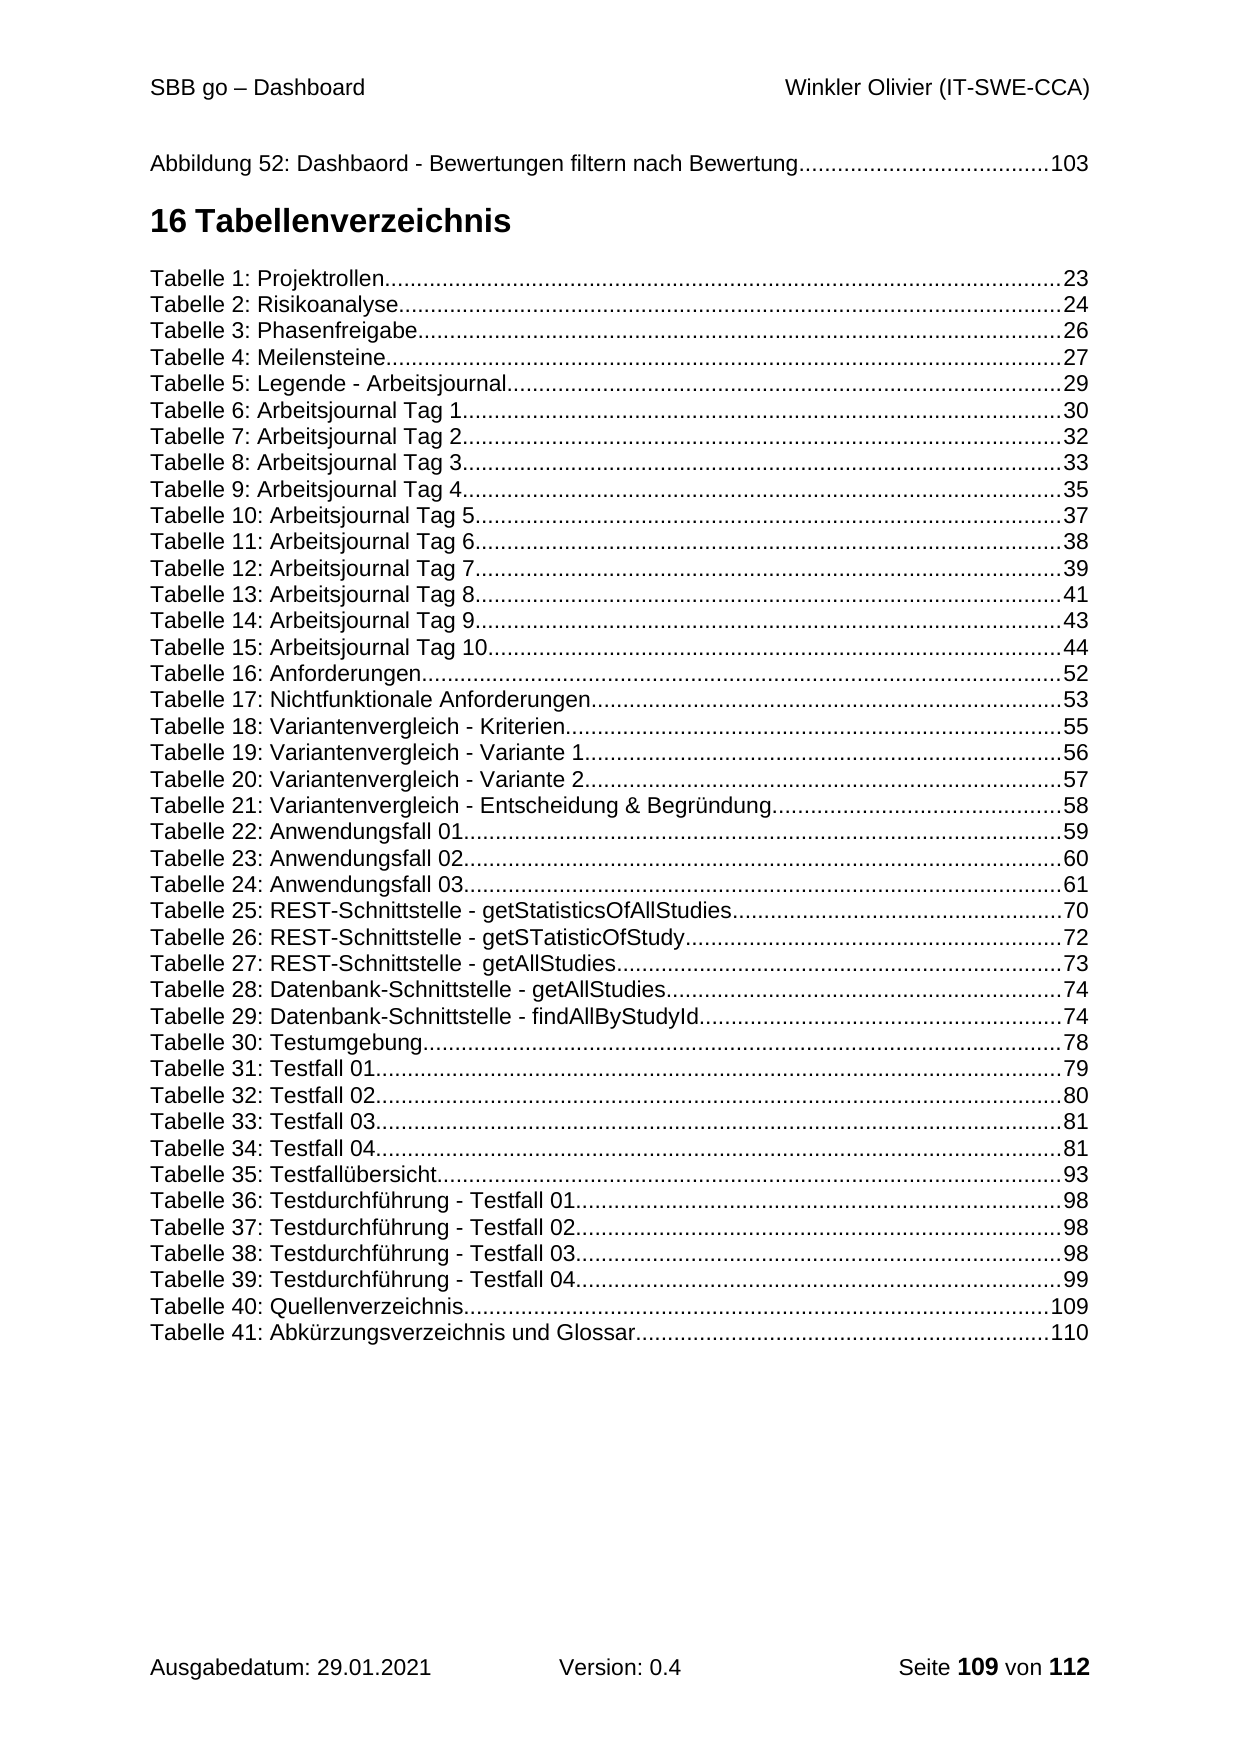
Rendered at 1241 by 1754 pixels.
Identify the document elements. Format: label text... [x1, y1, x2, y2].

text Tabelle 23: Anwendungsfall 02 60 [150, 844, 1090, 871]
text Tabelle 39: Testdurchführung - Testfall 04 99 [150, 1266, 1090, 1293]
text Tabelle 22: Anwendungsfall 01 59 [150, 818, 1090, 844]
text Tabelle 21: Variantenvergleich - Entscheidung & Begründung 58 [150, 792, 1090, 818]
subtitle Tabellenverzeichnis [150, 201, 1090, 240]
text Tabelle 19: Variantenvergleich - Variante 1 56 [150, 739, 1090, 766]
text Tabelle 26: REST-Schnittstelle - getSTatisticOfStudy 72 [150, 924, 1090, 950]
text Tabelle 15: Arbeitsjournal Tag 10 44 [150, 634, 1090, 660]
text Tabelle 3: Phasenfreigabe 26 [150, 317, 1090, 344]
text Tabelle 29: Datenbank-Schnittstelle - findAllByStudyId 74 [150, 1003, 1090, 1029]
text Tabelle 34: Testfall 04 81 [150, 1134, 1090, 1161]
text Tabelle 36: Testdurchführung - Testfall 01 98 [150, 1187, 1090, 1213]
text Tabelle 37: Testdurchführung - Testfall 02 98 [150, 1213, 1090, 1240]
text Tabelle 33: Testfall 03 81 [150, 1108, 1090, 1134]
text Tabelle 2: Risikoanalyse 24 [150, 291, 1090, 317]
text Tabelle 40: Quellenverzeichnis 109 [150, 1293, 1090, 1319]
text Tabelle 17: Nichtfunktionale Anforderungen 53 [150, 686, 1090, 713]
text Tabelle 1: Projektrollen 23 [150, 265, 1090, 291]
text Tabelle 20: Variantenvergleich - Variante 2 57 [150, 766, 1090, 792]
text Tabelle 38: Testdurchführung - Testfall 03 98 [150, 1240, 1090, 1266]
text Tabelle 25: REST-Schnittstelle - getStatisticsOfAllStudies 70 [150, 897, 1090, 924]
text Tabelle 5: Legende - Arbeitsjournal 29 [150, 370, 1090, 397]
text Tabelle 30: Testumgebung 78 [150, 1029, 1090, 1055]
text Tabelle 10: Arbeitsjournal Tag 5 37 [150, 502, 1090, 528]
text Tabelle 9: Arbeitsjournal Tag 4 35 [150, 476, 1090, 502]
text Tabelle 18: Variantenvergleich - Kriterien 55 [150, 713, 1090, 739]
text Tabelle 31: Testfall 01 79 [150, 1055, 1090, 1082]
text Tabelle 14: Arbeitsjournal Tag 9 43 [150, 607, 1090, 634]
text Tabelle 8: Arbeitsjournal Tag 3 33 [150, 449, 1090, 476]
text Tabelle 27: REST-Schnittstelle - getAllStudies 73 [150, 950, 1090, 976]
text Tabelle 28: Datenbank-Schnittstelle - getAllStudies 74 [150, 976, 1090, 1003]
text Tabelle 16: Anforderungen 52 [150, 660, 1090, 686]
text Tabelle 13: Arbeitsjournal Tag 8 41 [150, 581, 1090, 607]
text Tabelle 6: Arbeitsjournal Tag 1 30 [150, 397, 1090, 423]
text Tabelle 4: Meilensteine 27 [150, 344, 1090, 370]
text Tabelle 7: Arbeitsjournal Tag 2 32 [150, 423, 1090, 449]
text Tabelle 41: Abkürzungsverzeichnis und Glossar 110 [150, 1319, 1090, 1345]
text Abbildung 52: Dashbaord - Bewertungen filtern nach Bewertung 103 [150, 150, 1090, 176]
text Tabelle 12: Arbeitsjournal Tag 7 39 [150, 555, 1090, 581]
text Tabelle 24: Anwendungsfall 03 61 [150, 871, 1090, 897]
text Tabelle 11: Arbeitsjournal Tag 6 38 [150, 528, 1090, 555]
text Tabelle 35: Testfallübersicht 93 [150, 1161, 1090, 1187]
text Tabelle 32: Testfall 02 80 [150, 1082, 1090, 1108]
